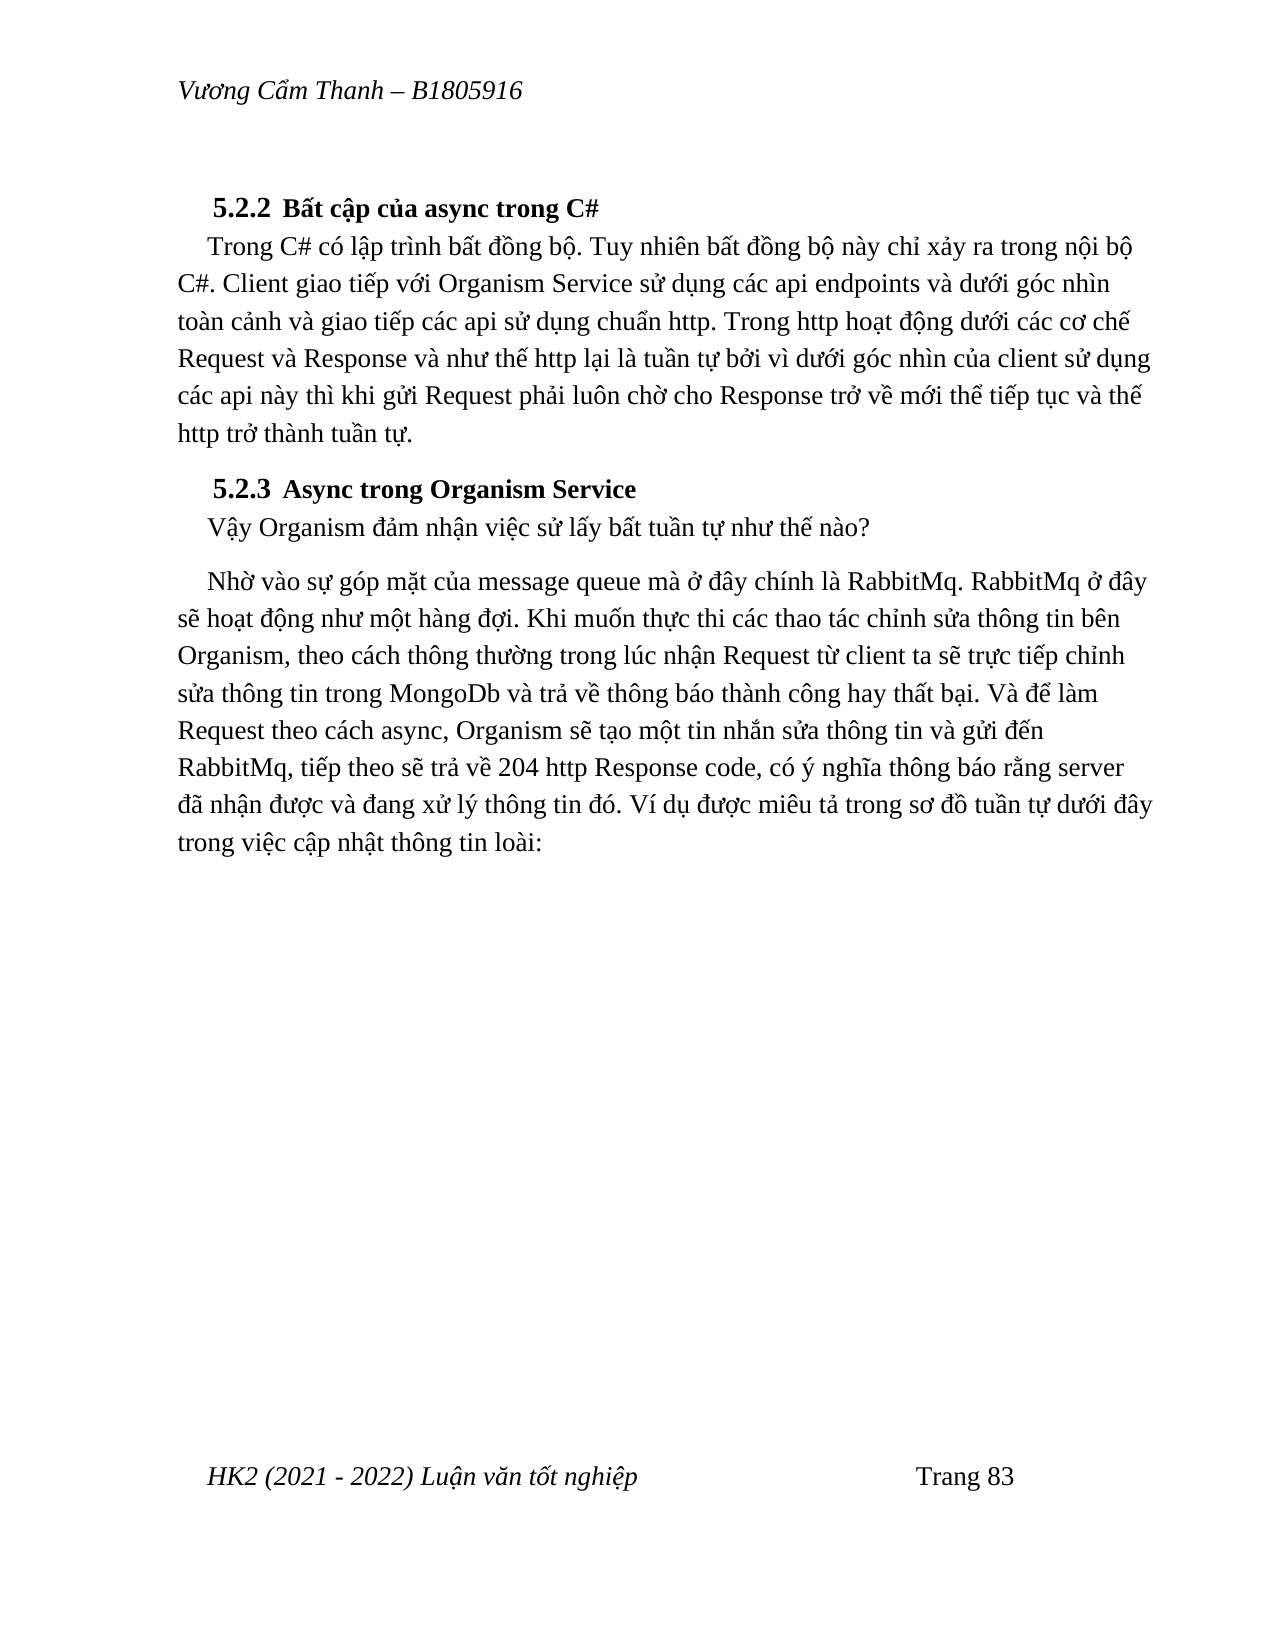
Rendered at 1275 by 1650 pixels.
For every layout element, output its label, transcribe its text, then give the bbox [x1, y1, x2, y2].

text Trong C# có lập trình bất đồng bộ. Tuy nhiên bất đồng bộ này chỉ xảy ra trong nội bộ C#. Client giao tiếp với Organism Service sử dụng các api endpoints và dưới góc nhìn toàn cảnh và giao tiếp các api sử dụng chuẩn http. Trong http hoạt động dưới các cơ chế Request và Response và như thế http lại là tuần tự bởi vì dưới góc nhìn của client sử dụng các api này thì khi gửi Request phải luôn chờ cho Response trở về mới thể tiếp tục và thế http trở thành tuần tự. [177, 230, 1157, 448]
text Nhờ vào sự góp mặt của message queue mà ở đây chính là RabbitMq. RabbitMq ở đây sẽ hoạt động như một hàng đợi. Khi muốn thực thi các thao tác chỉnh sửa thông tin bên Organism, theo cách thông thường trong lúc nhận Request từ client ta sẽ trực tiếp chỉnh sửa thông tin trong MongoDb và trả về thông báo thành công hay thất bại. Và để làm Request theo cách async, Organism sẽ tạo một tin nhắn sửa thông tin và gửi đến RabbitMq, tiếp theo sẽ trả về 204 http Response code, có ý nghĩa thông báo rằng server đã nhận được và đang xử lý thông tin đó. Ví dụ được miêu tả trong sơ đồ tuần tự dưới đây trong việc cập nhật thông tin loài: [177, 565, 1157, 857]
subtitle Async trong Organism Service [213, 471, 1157, 504]
subtitle Bất cập của async trong C# [213, 190, 1157, 224]
text Vậy Organism đảm nhận việc sử lấy bất tuần tự như thế nào? [177, 511, 1157, 542]
